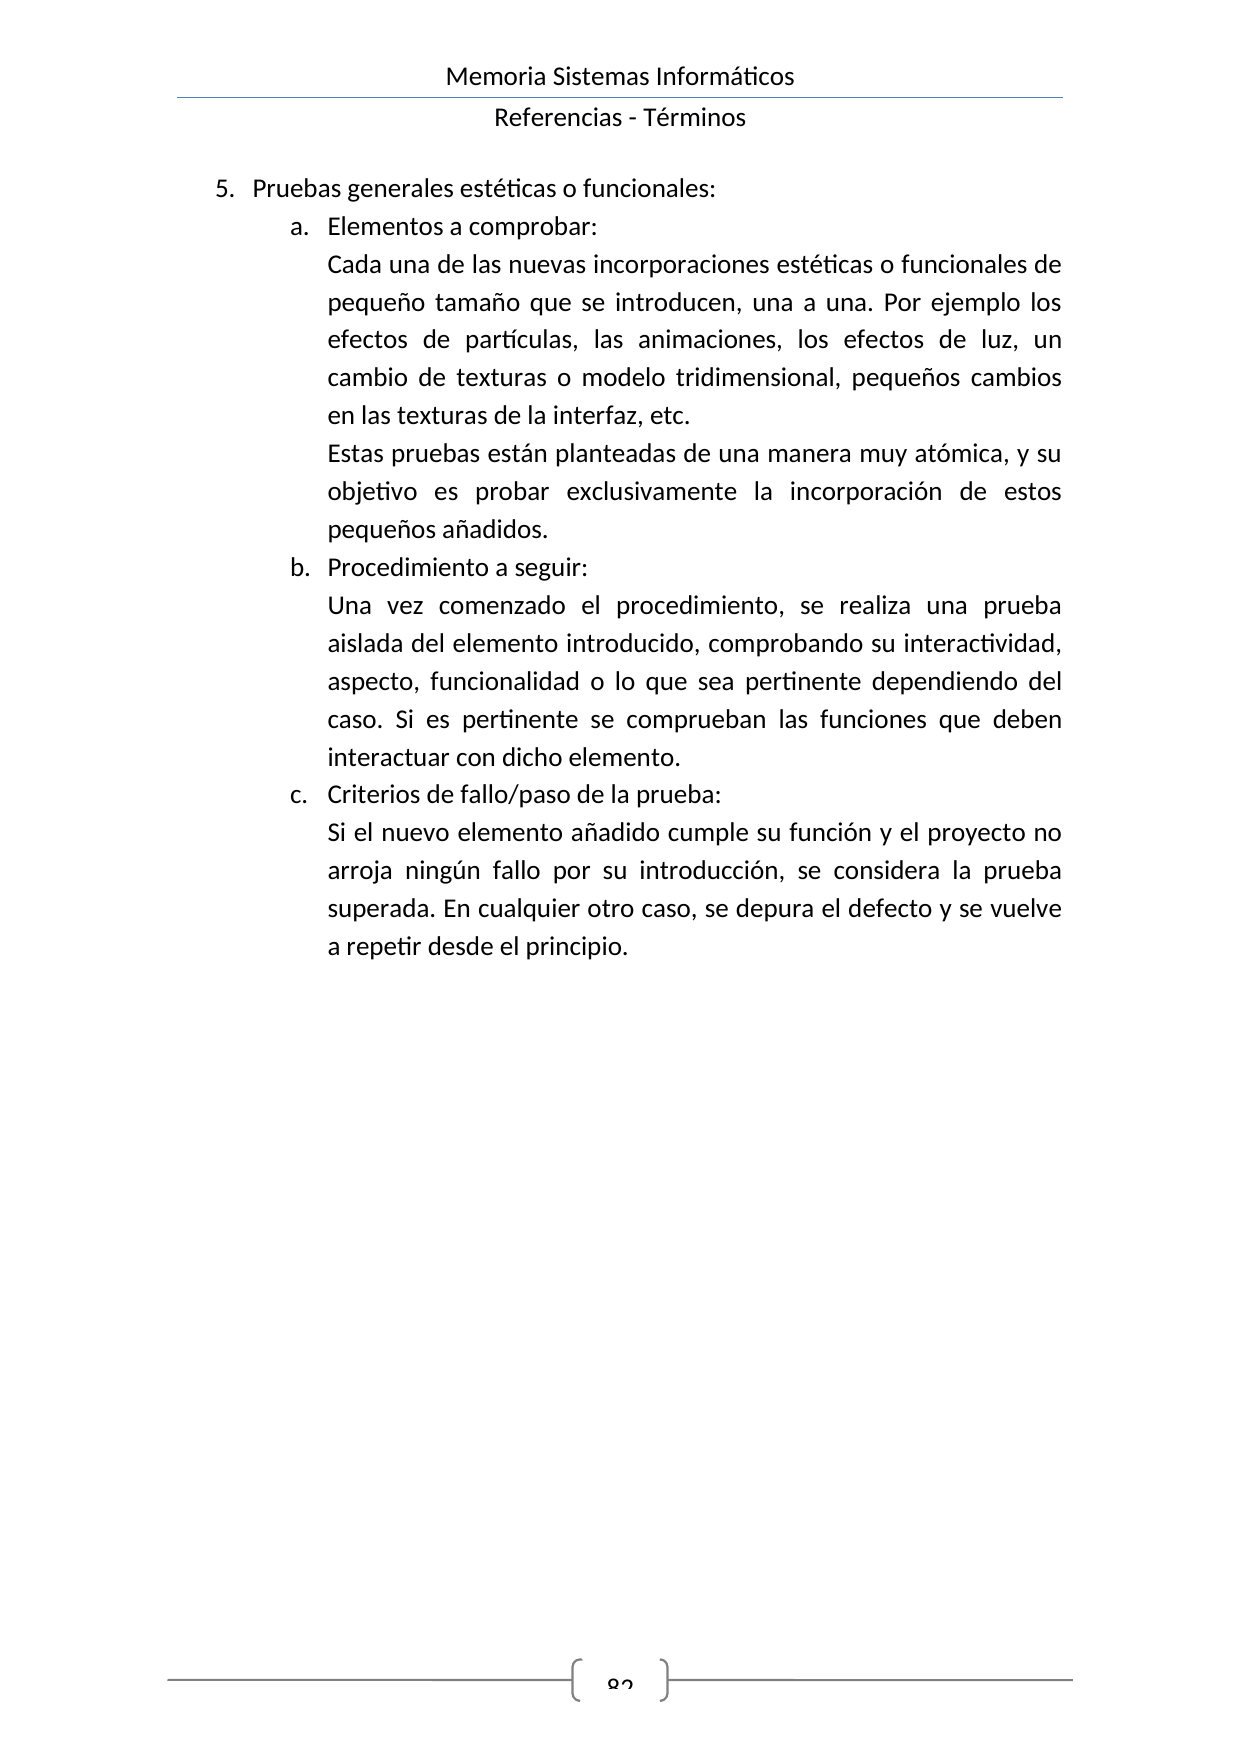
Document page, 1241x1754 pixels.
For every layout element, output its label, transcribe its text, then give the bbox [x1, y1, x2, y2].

list Si el nuevo elemento añadido cumple su función y el proyecto no arroja ningún fallo por su introducción, se considera la prueba superada. En cualquier otro caso, se depura el defecto y se vuelve a repetir desde el principio. [327, 816, 1063, 962]
list Cada una de las nuevas incorporaciones estéticas o funcionales de pequeño tamaño que se introducen, una a una. Por ejemplo los efectos de partículas, las animaciones, los efectos de luz, un cambio de texturas o modelo tridimensional, pequeños cambios en las texturas de la interfaz, etc. [327, 247, 1063, 432]
list Elementos a comprobar: [290, 209, 1063, 242]
list Estas pruebas están planteadas de una manera muy atómica, y su objetivo es probar exclusivamente la incorporación de estos pequeños añadidos. [327, 436, 1063, 545]
list Una vez comenzado el procedimiento, se realiza una prueba aislada del elemento introducido, comprobando su interactividad, aspecto, funcionalidad o lo que sea pertinente dependiendo del caso. Si es pertinente se comprueban las funciones que deben interactuar con dicho elemento. [327, 588, 1063, 773]
list Criterios de fallo/paso de la prueba: [290, 778, 1063, 811]
list Pruebas generales estéticas o funcionales: [215, 171, 1063, 204]
list Procedimiento a seguir: [290, 550, 1063, 583]
